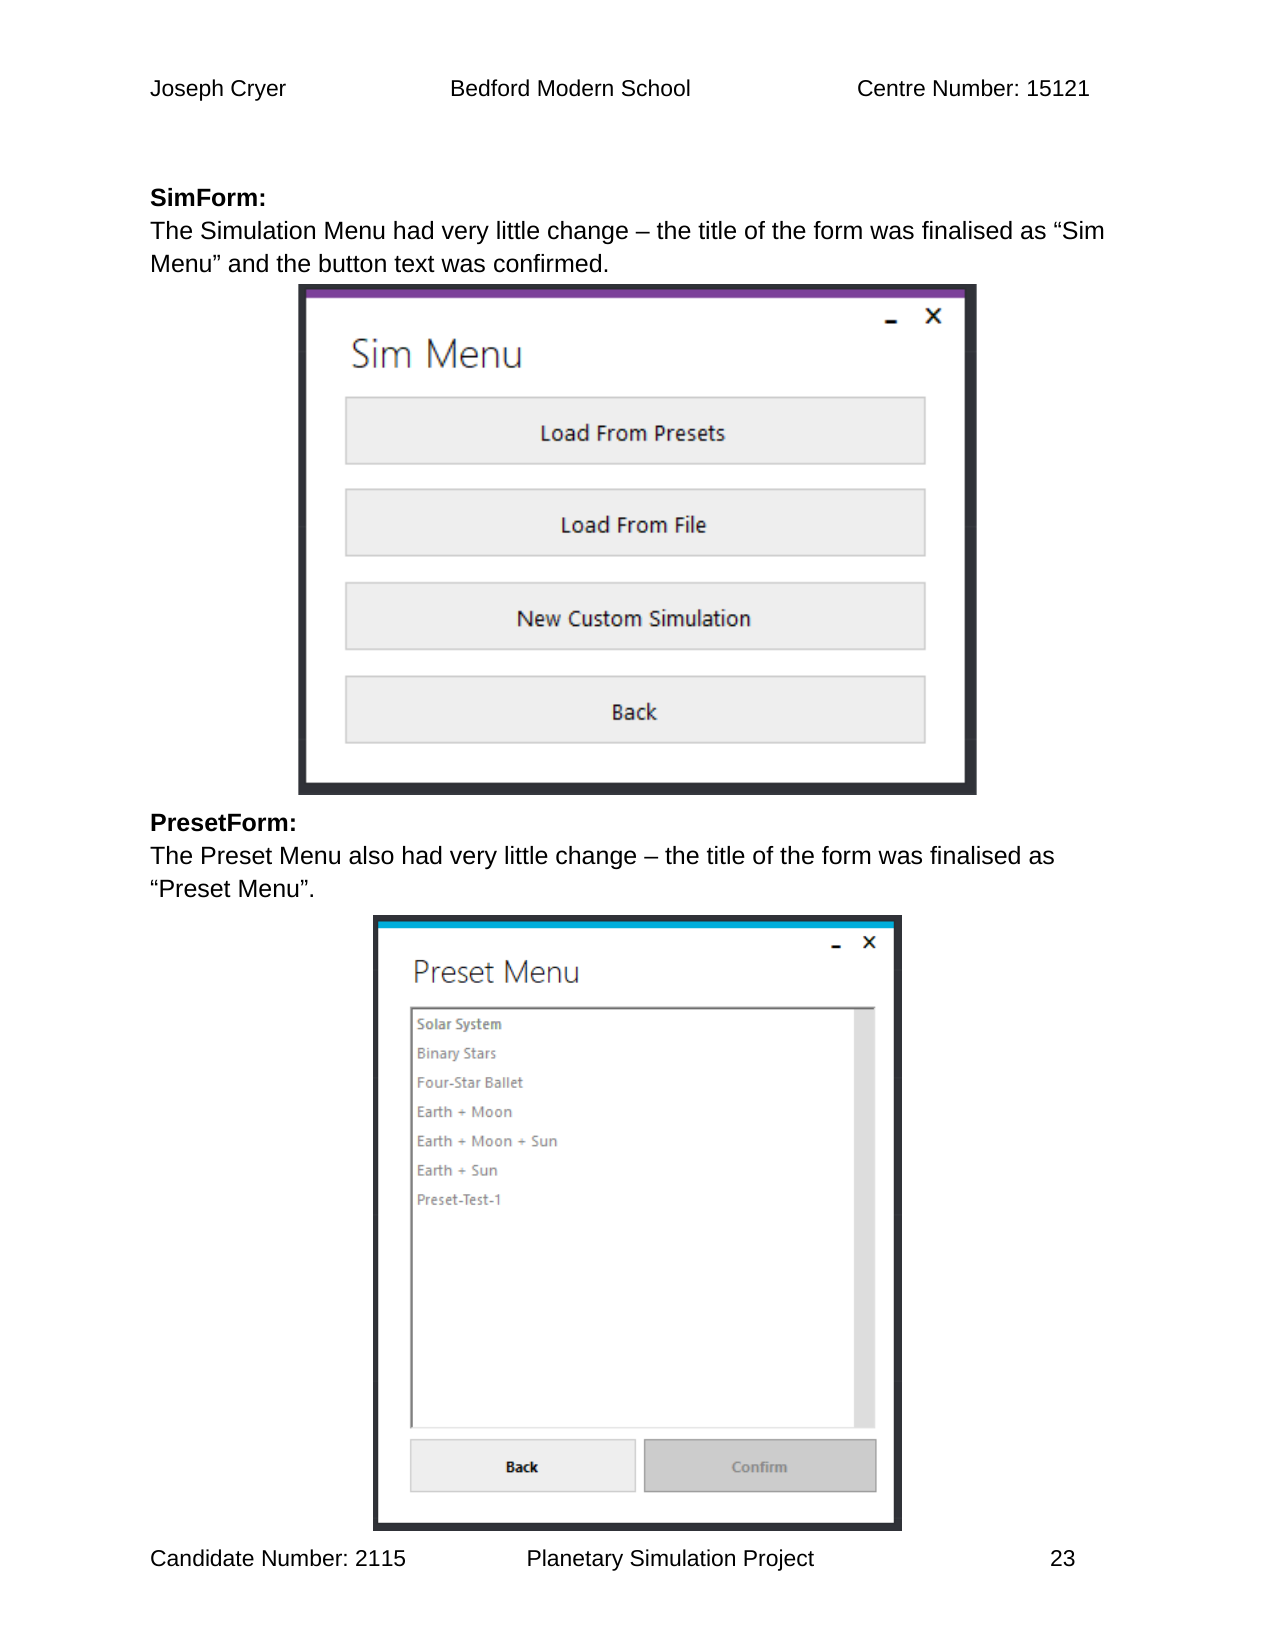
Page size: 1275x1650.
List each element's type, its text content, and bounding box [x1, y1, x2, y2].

text SimForm: [150, 183, 1125, 212]
text PresetForm: [150, 808, 1125, 836]
picture [373, 915, 902, 1531]
text The Simulation Menu had very little change – the title of the form was finalised as “Sim Menu” and the button text was confirmed. [150, 216, 1125, 278]
picture [298, 284, 977, 795]
text The Preset Menu also had very little change – the title of the form was finalised as “Preset Menu”. [150, 841, 1125, 902]
